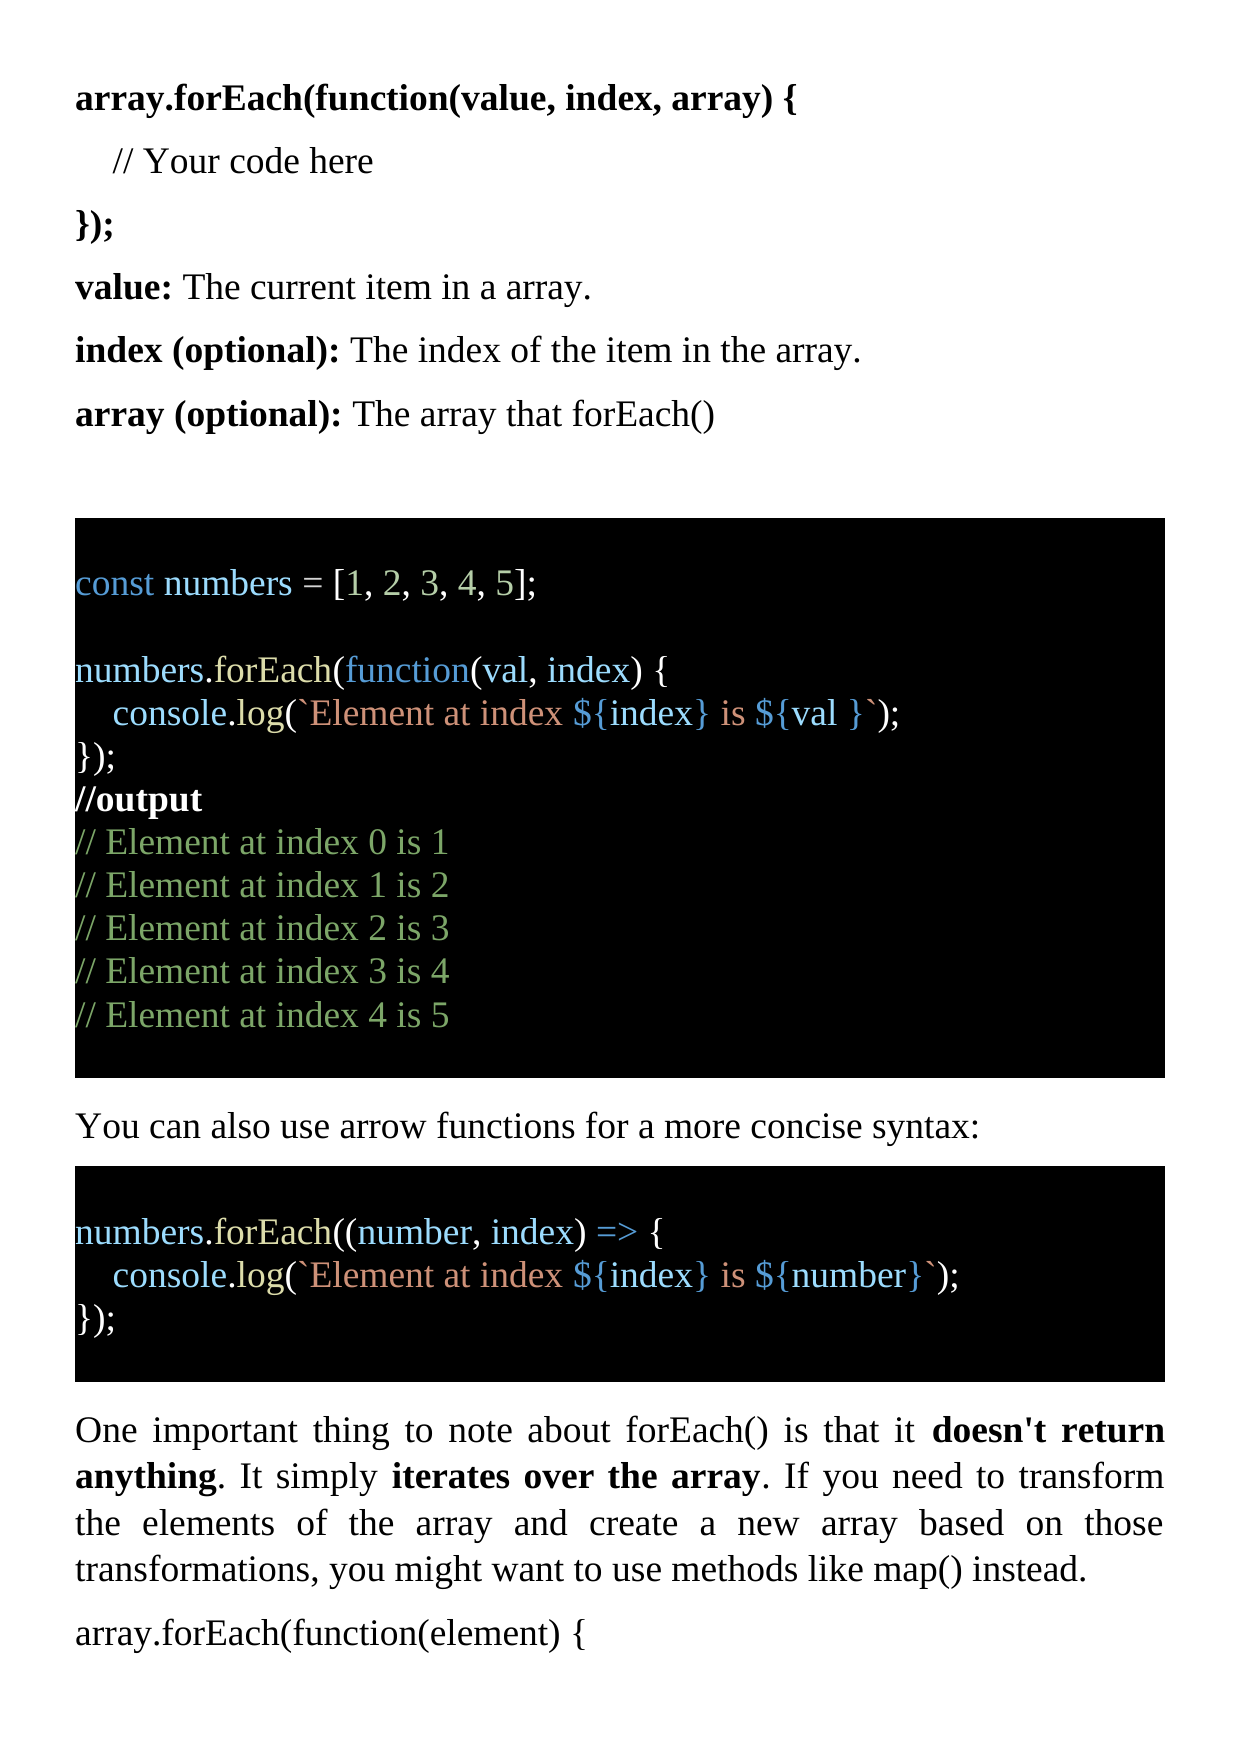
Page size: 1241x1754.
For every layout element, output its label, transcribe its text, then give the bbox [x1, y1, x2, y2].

text //output [75, 776, 1165, 819]
text }); [75, 733, 1165, 776]
text }); [75, 201, 1165, 244]
text // Element at index 1 is 2 [75, 863, 1165, 906]
text // Your code here [75, 138, 1165, 181]
text // Element at index 4 is 5 [75, 992, 1165, 1035]
text One important thing to note about forEach() is that it doesn't return anything. It simply iterates over the array. If you need to transform the elements of the array and create a new array based on those transformations, you might want to use methods like map() instead. [75, 1407, 1165, 1590]
text array.forEach(function(value, index, array) { [75, 75, 1165, 118]
text // Element at index 0 is 1 [75, 819, 1165, 863]
text array (optional): The array that forEach() [75, 391, 1165, 434]
text console.log(`Element at index ${index} is ${number}`); [75, 1253, 1165, 1296]
text array.forEach(function(element) { [75, 1610, 1165, 1653]
text const numbers = [1, 2, 3, 4, 5]; [75, 561, 1165, 604]
text numbers.forEach((number, index) => { [75, 1209, 1165, 1253]
text console.log(`Element at index ${index} is ${val }`); [75, 690, 1165, 733]
text // Element at index 2 is 3 [75, 906, 1165, 949]
text You can also use arrow functions for a more concise syntax: [75, 1103, 1165, 1146]
text value: The current item in a array. [75, 265, 1165, 308]
text }); [75, 1296, 1165, 1339]
text numbers.forEach(function(val, index) { [75, 647, 1165, 690]
text // Element at index 3 is 4 [75, 949, 1165, 992]
text index (optional): The index of the item in the array. [75, 328, 1165, 371]
